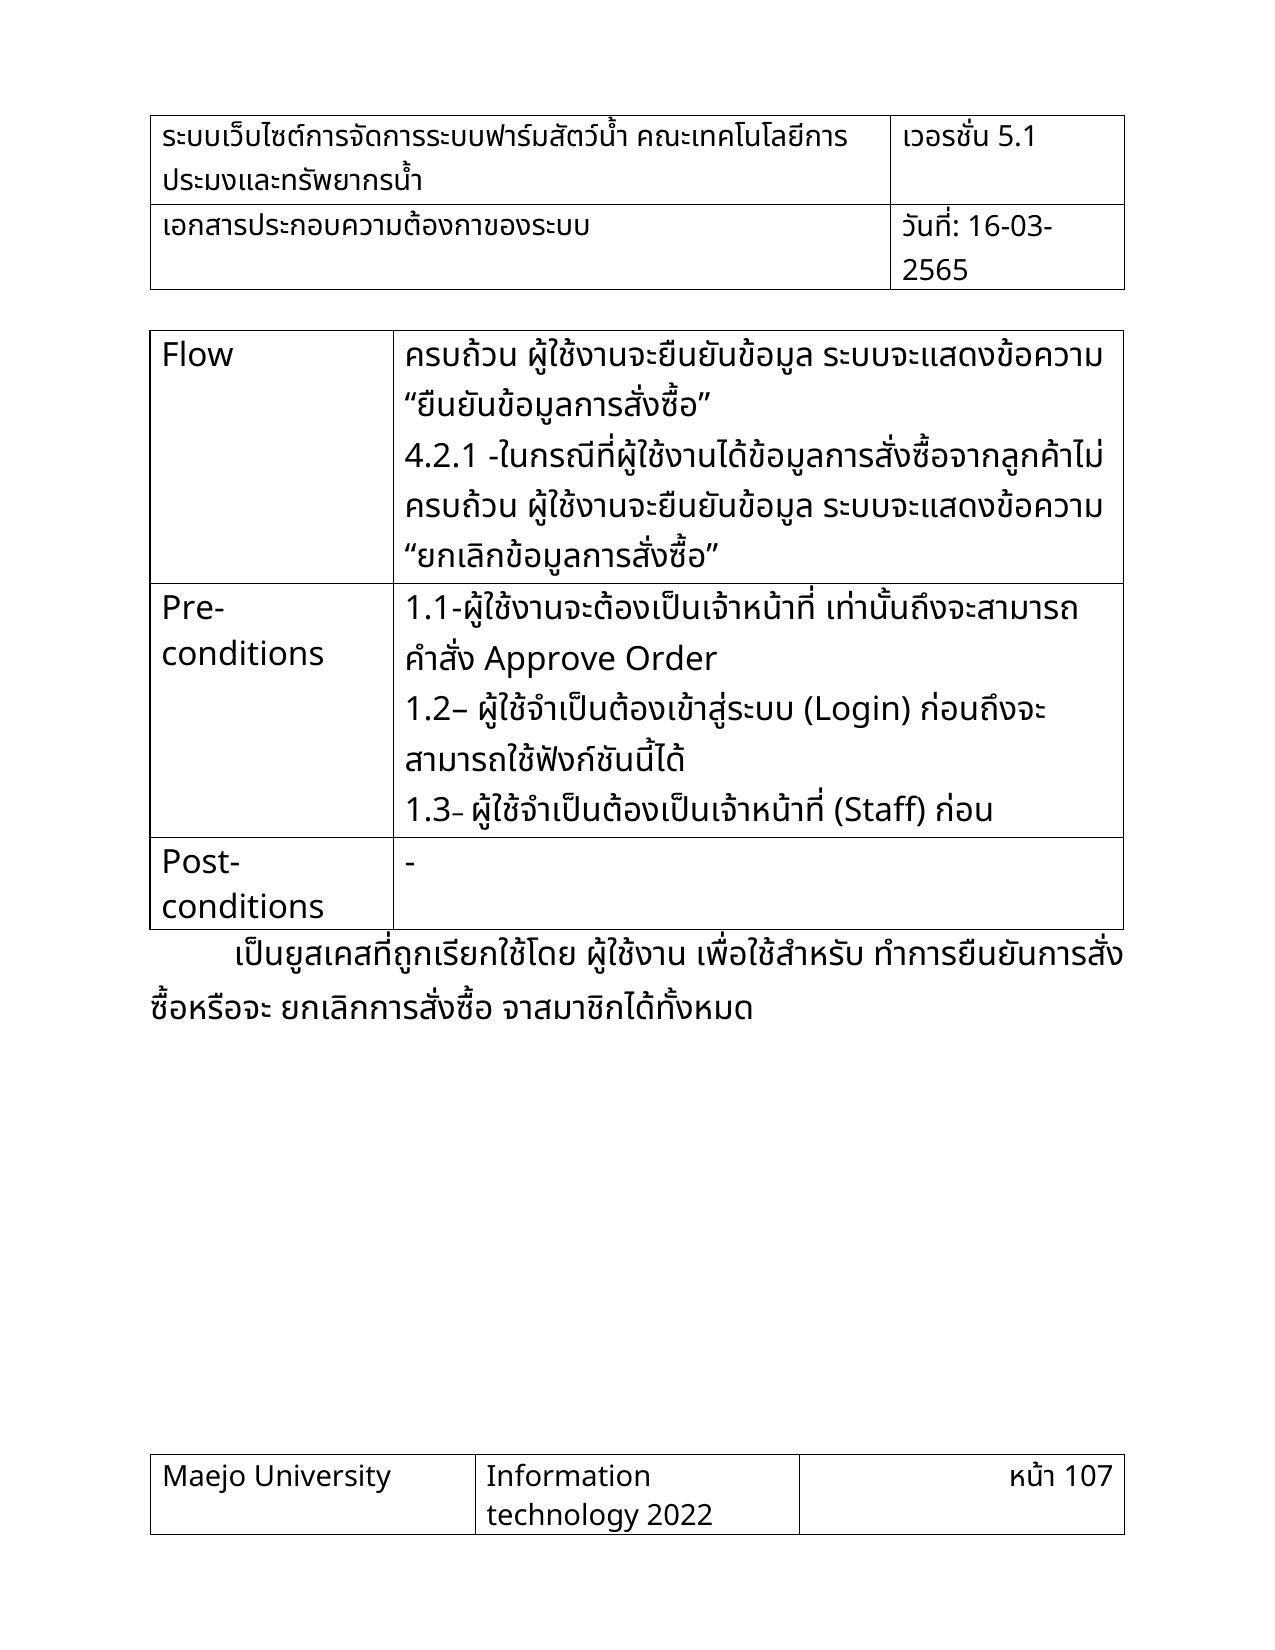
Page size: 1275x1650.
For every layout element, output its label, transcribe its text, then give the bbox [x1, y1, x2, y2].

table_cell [394, 331, 1123, 583]
table_cell - [394, 838, 1123, 929]
text เป็นยูสเคสที่ถูกเรียกใช้โดย ผู้ใช้งาน เพื่อใช้สำหรับ ทำการยืนยันการสั่งซื้อหรือจะ ยกเลิกการสั่งซื้อ จาสมาชิกได้ทั้งหมด [150, 930, 1125, 1034]
table_cell Pre-conditions [151, 584, 393, 837]
table_cell Alternative Flow [151, 331, 393, 583]
table_cell Post-conditions [151, 838, 393, 929]
table_cell 1.1-ผู้ใช้งานจะต้องเป็นเจ้าหน้าที่ เท่านั้นถึงจะสามารถคำสั่ง Approve Order 1.2– ผู้ใช้จำเป็นต้องเข้าสู่ระบบ (Login) ก่อนถึงจะสามารถใช้ฟังก์ชันนี้ได้ 1.3– ผู้ใช้จำเป็นต้องเป็นเจ้าหน้าที่ (Staff) ก่อน [394, 584, 1123, 837]
